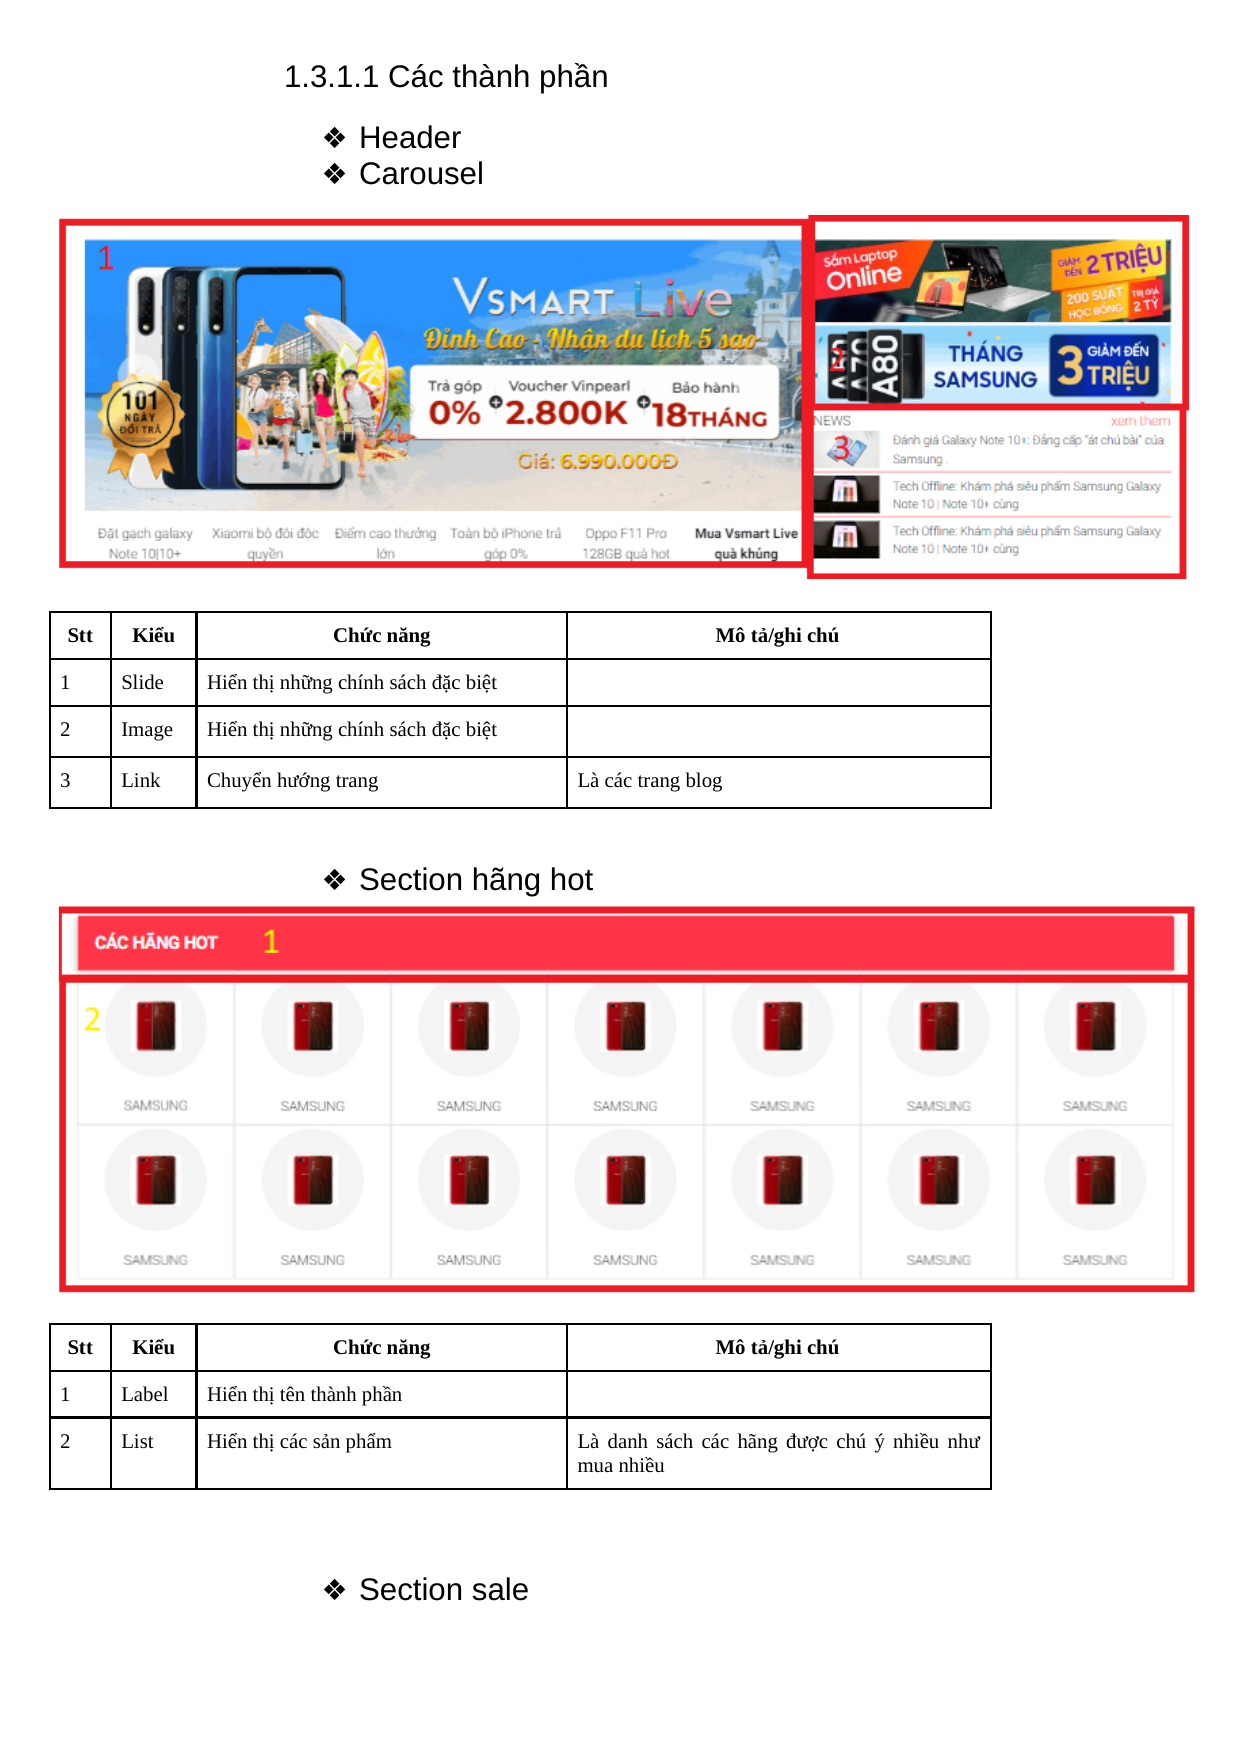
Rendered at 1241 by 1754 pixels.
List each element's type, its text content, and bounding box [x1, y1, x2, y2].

table_cell [568, 1372, 990, 1416]
table_cell Là các trang blog [568, 758, 990, 807]
table_cell Slide [112, 660, 195, 704]
table_cell 1 [51, 1372, 110, 1416]
table_header Chức năng [198, 1325, 566, 1369]
table_cell 1 [51, 660, 110, 704]
table_cell Link [112, 758, 195, 807]
table_cell Chuyển hướng trang [198, 758, 566, 807]
table_cell [568, 660, 990, 704]
table_header Kiểu [112, 1325, 195, 1369]
subtitle Section hãng hot [321, 861, 1196, 897]
table_cell Label [112, 1372, 195, 1416]
picture [58, 905, 1196, 1295]
table_cell 3 [51, 758, 110, 807]
table_cell 2 [51, 1419, 110, 1487]
table_cell Image [112, 707, 195, 756]
subtitle 1.3.1.1 Các thành phần [209, 58, 1196, 94]
table_cell List [112, 1419, 195, 1487]
table_cell Hiển thị các sản phẩm [198, 1419, 566, 1487]
table_cell Hiển thị những chính sách đặc biệt [198, 707, 566, 756]
table_cell [568, 707, 990, 756]
table_header Mô tả/ghi chú [568, 613, 990, 658]
picture [58, 215, 1196, 579]
table_cell Hiển thị tên thành phần [198, 1372, 566, 1416]
table_header Chức năng [198, 613, 566, 658]
subtitle Section sale [321, 1571, 1196, 1607]
subtitle Header [321, 119, 1196, 155]
table_header Stt [51, 613, 110, 658]
table_cell Là danh sách các hãng được chú ý nhiều như mua nhiều [568, 1419, 990, 1487]
table_cell Hiển thị những chính sách đặc biệt [198, 660, 566, 704]
table_cell 2 [51, 707, 110, 756]
table_header Kiểu [112, 613, 195, 658]
subtitle Carousel [321, 155, 1196, 191]
table_header Stt [51, 1325, 110, 1369]
table_header Mô tả/ghi chú [568, 1325, 990, 1369]
